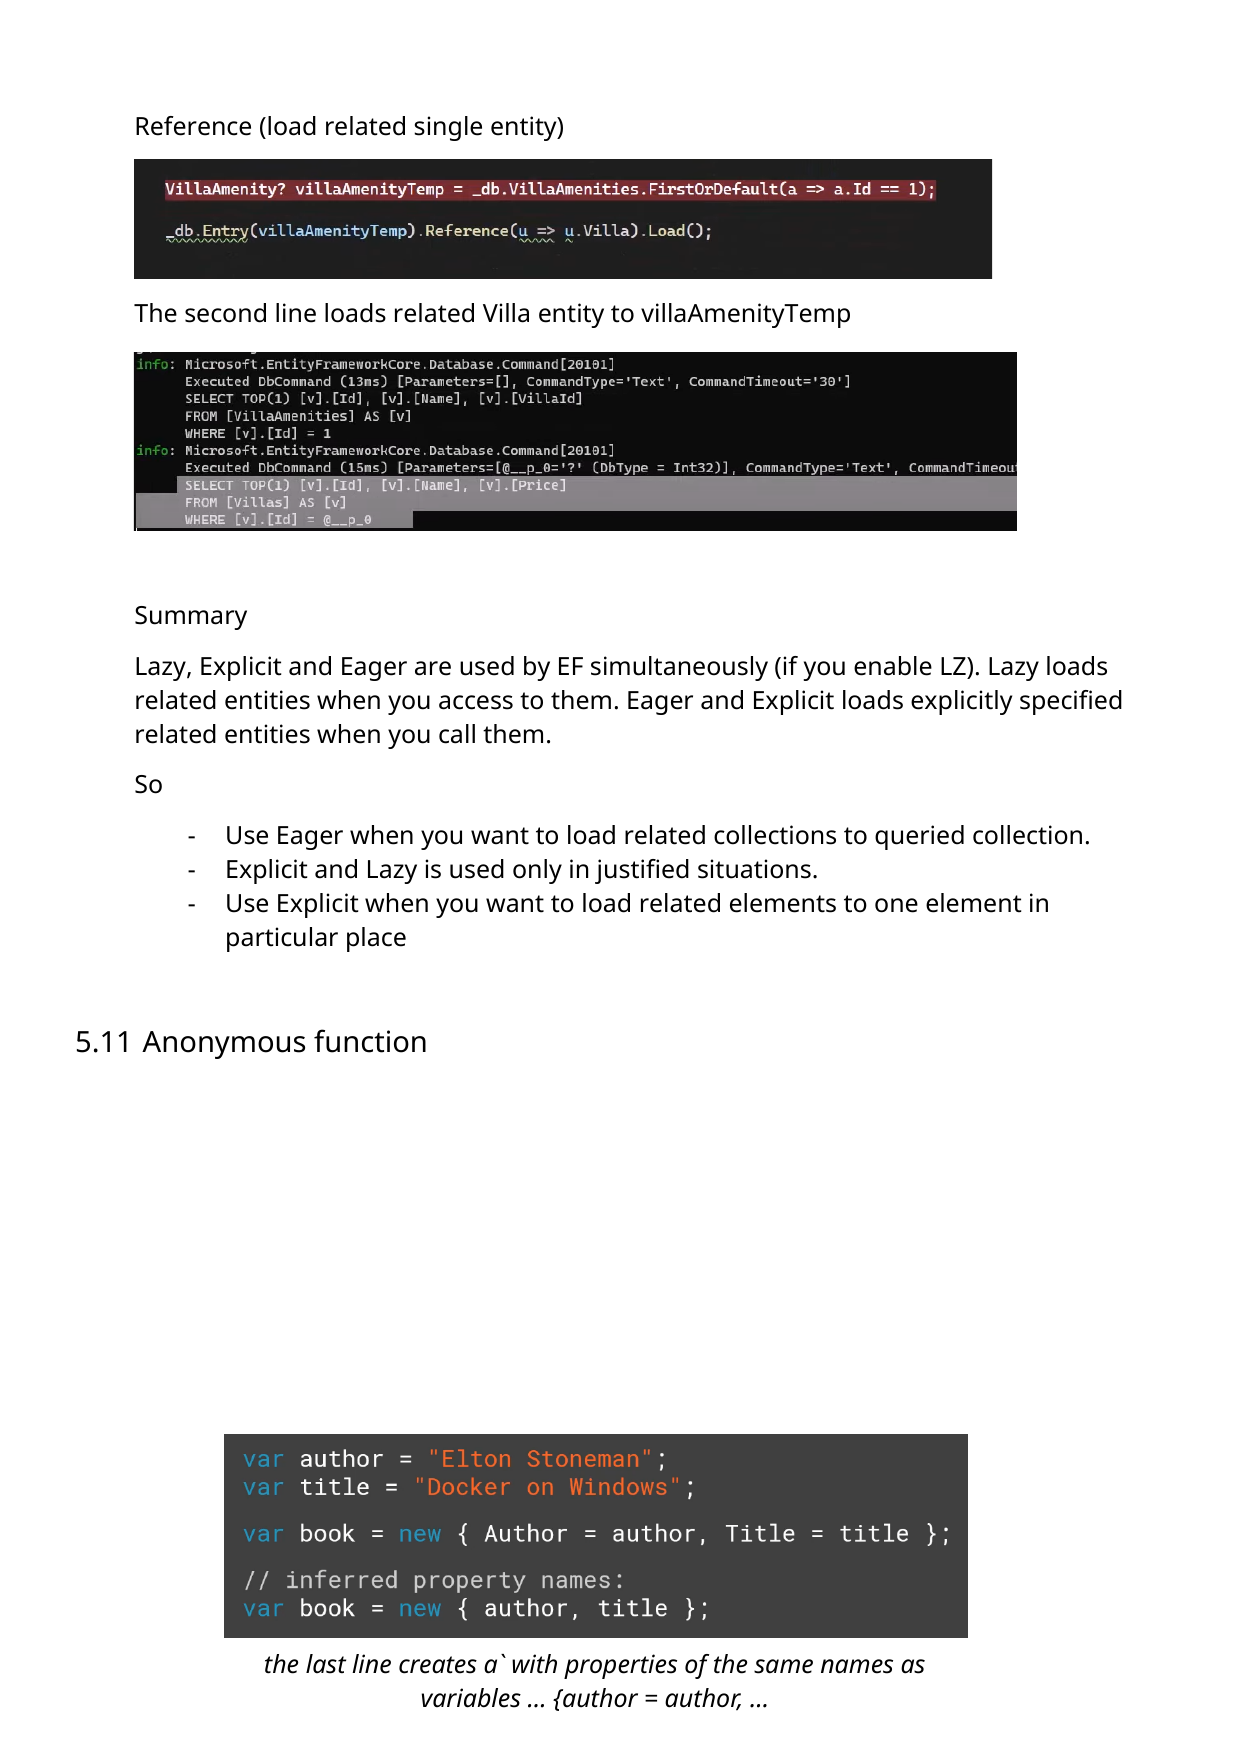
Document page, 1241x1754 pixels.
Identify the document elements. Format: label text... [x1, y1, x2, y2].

list Use Eager when you want to load related collections to queried collection. [187, 818, 1165, 852]
subtitle Anonymous function [75, 1021, 1165, 1061]
text So [134, 767, 1165, 801]
picture [133, 352, 1017, 531]
text Lazy, Explicit and Eager are used by EF simultaneously (if you enable LZ). Lazy loads related entities when you access to them. Eager and Explicit loads explicitly specified related entities when you call them. [134, 648, 1165, 750]
text The second line loads related Villa entity to villaAmenityTemp [134, 296, 1165, 330]
picture [224, 1434, 968, 1638]
text Reference (load related single entity) [134, 75, 1165, 143]
list Use Explicit when you want to load related elements to one element in particular place [187, 886, 1165, 954]
list Explicit and Lazy is used only in justified situations. [187, 852, 1165, 886]
text Summary [134, 597, 1165, 632]
picture [134, 159, 993, 279]
